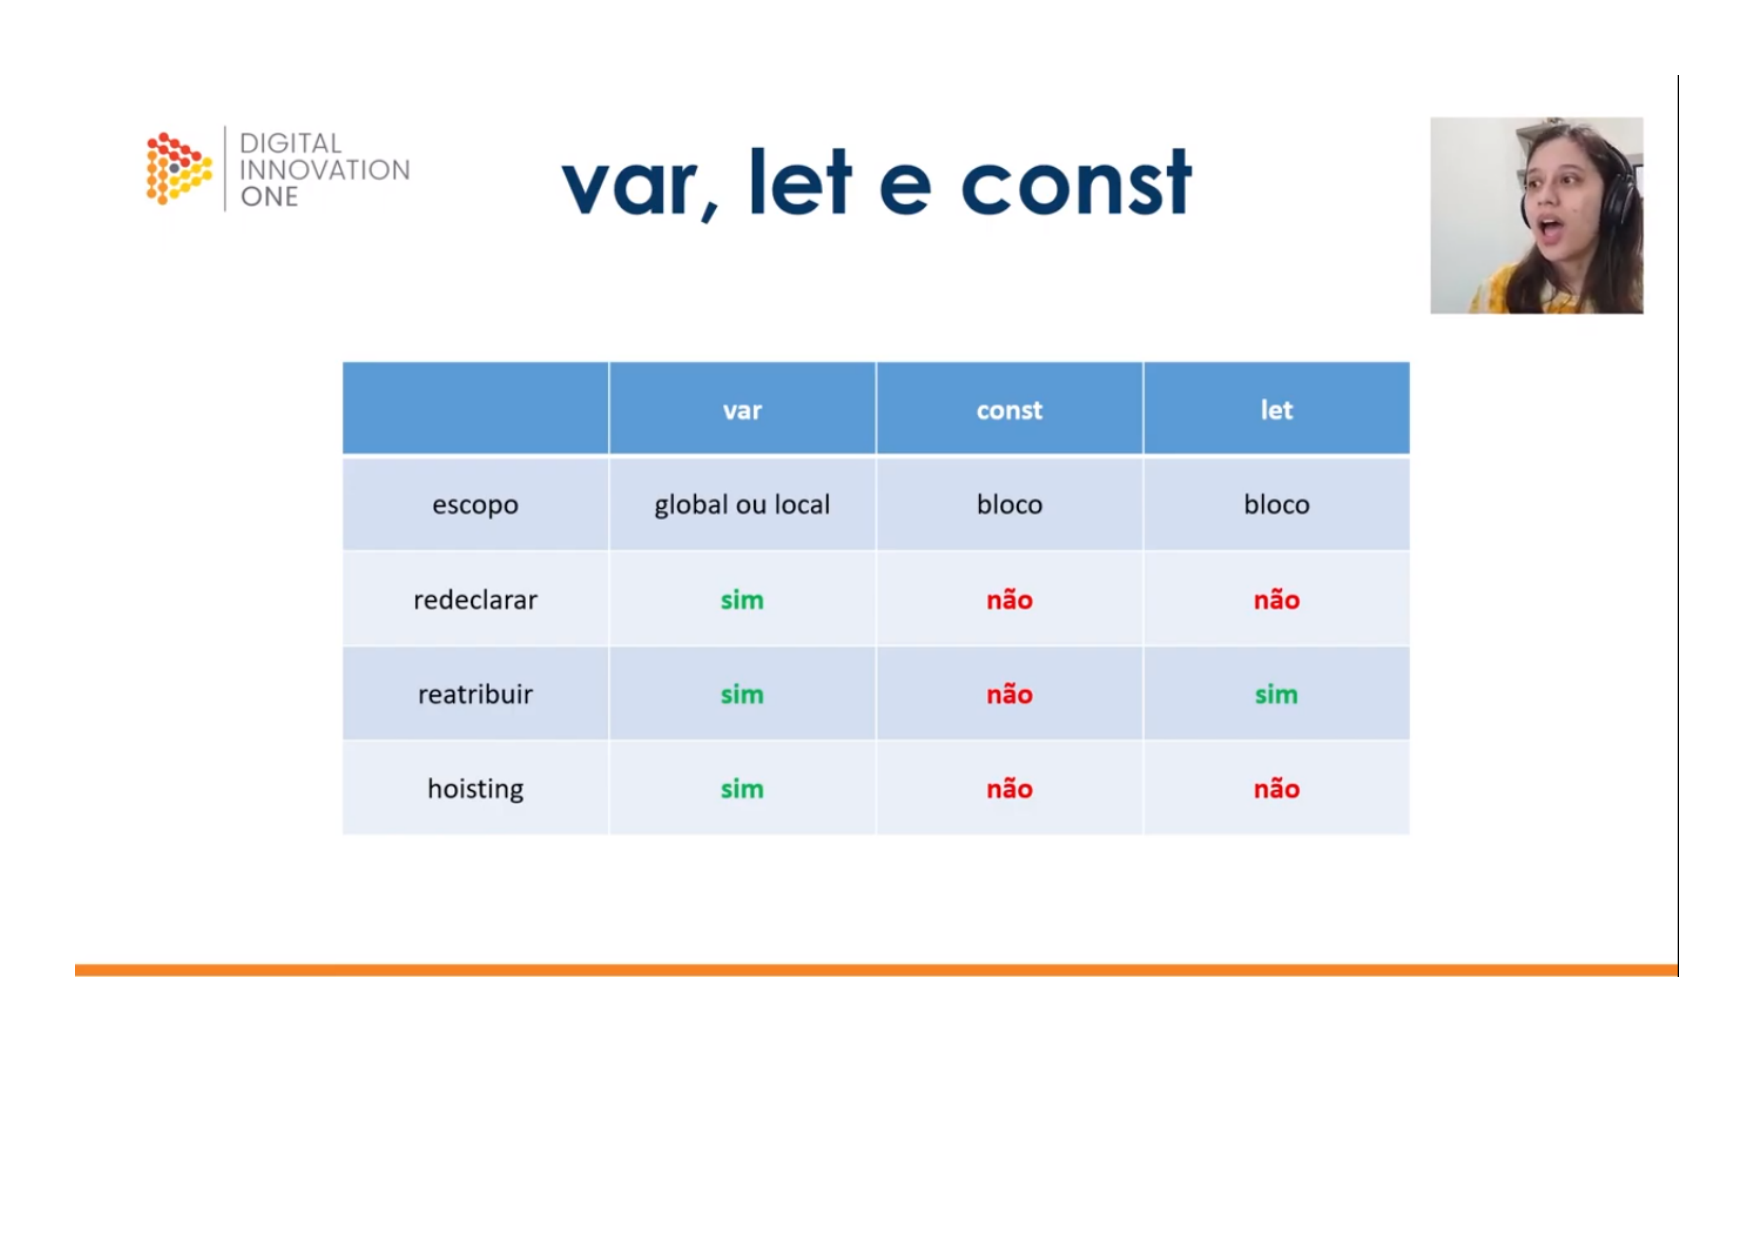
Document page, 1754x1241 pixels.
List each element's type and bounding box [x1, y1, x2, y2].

picture [75, 75, 1679, 977]
